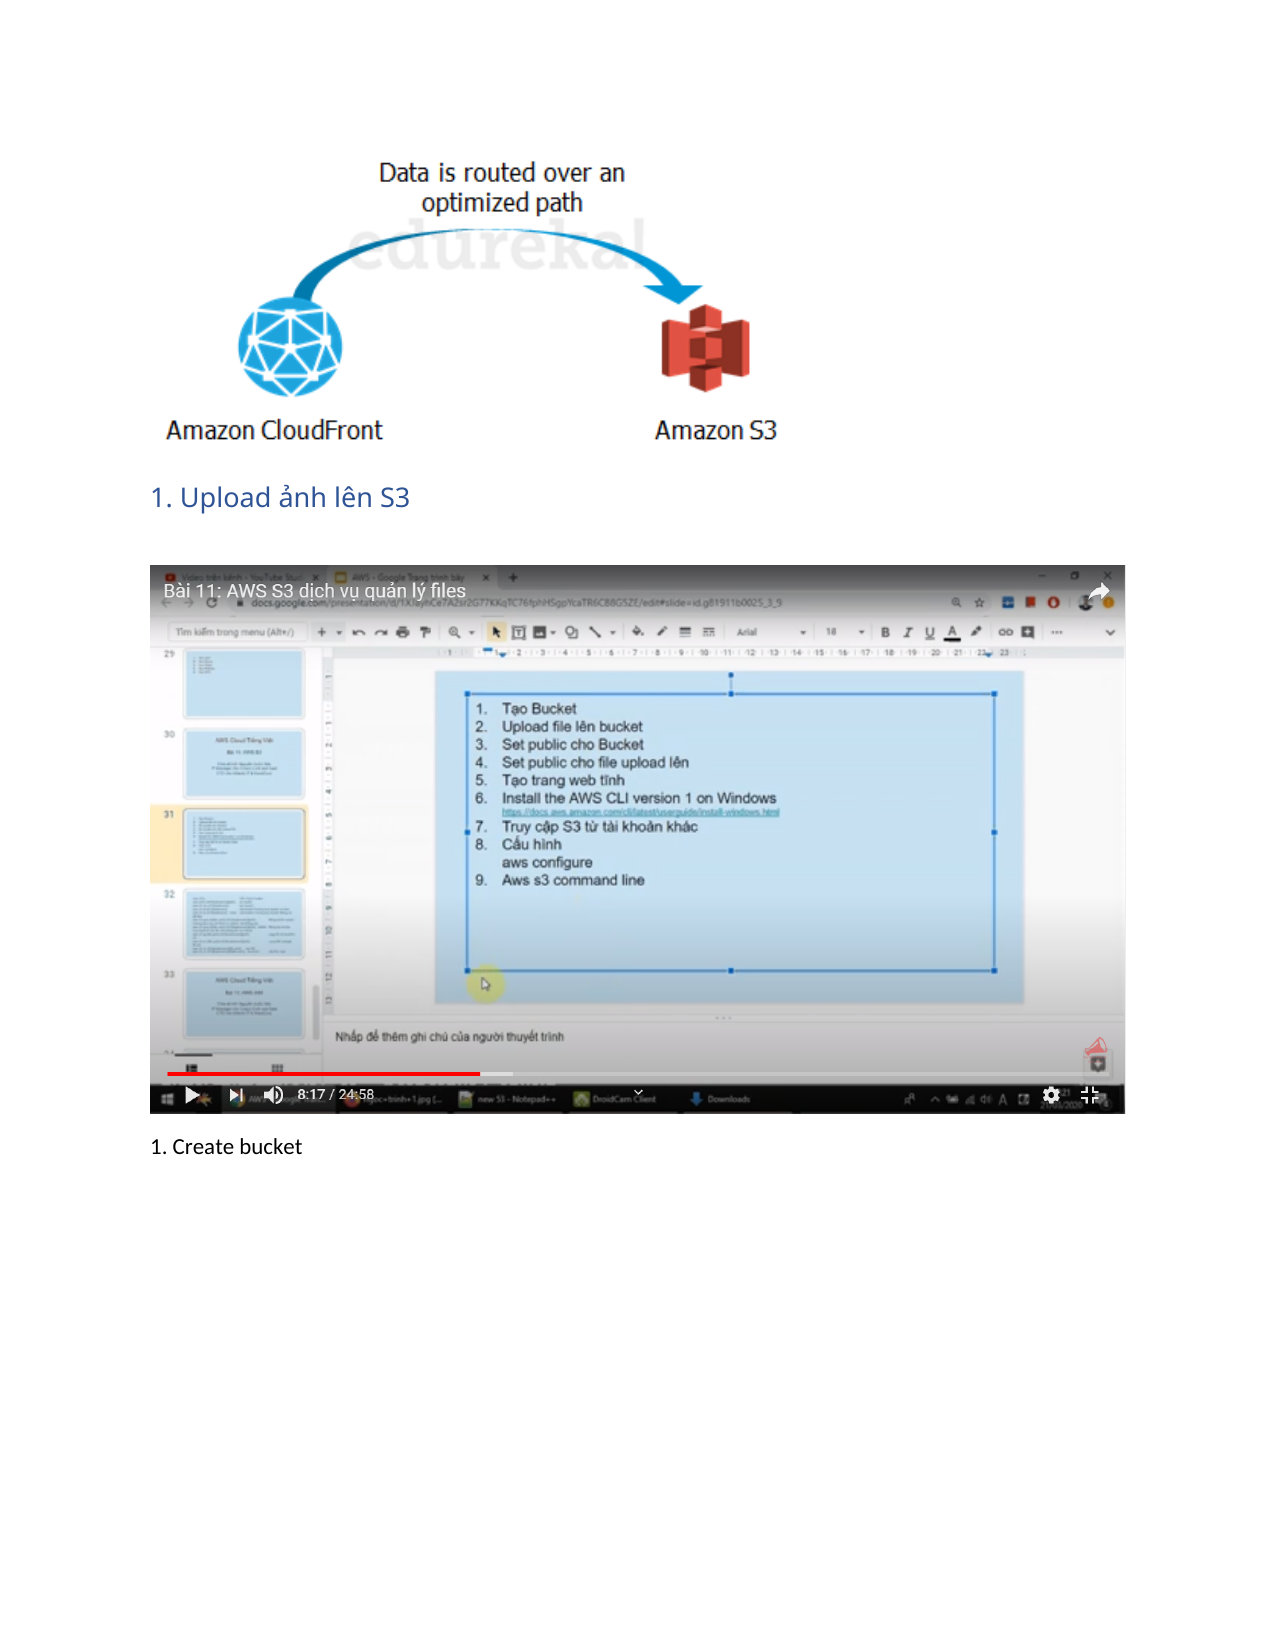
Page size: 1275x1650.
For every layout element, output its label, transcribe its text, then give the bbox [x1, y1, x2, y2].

subtitle 1. Upload ảnh lên S3 [150, 479, 1125, 516]
text 1. Create bucket [150, 1132, 1125, 1160]
picture [150, 565, 1125, 1114]
picture [150, 150, 859, 460]
